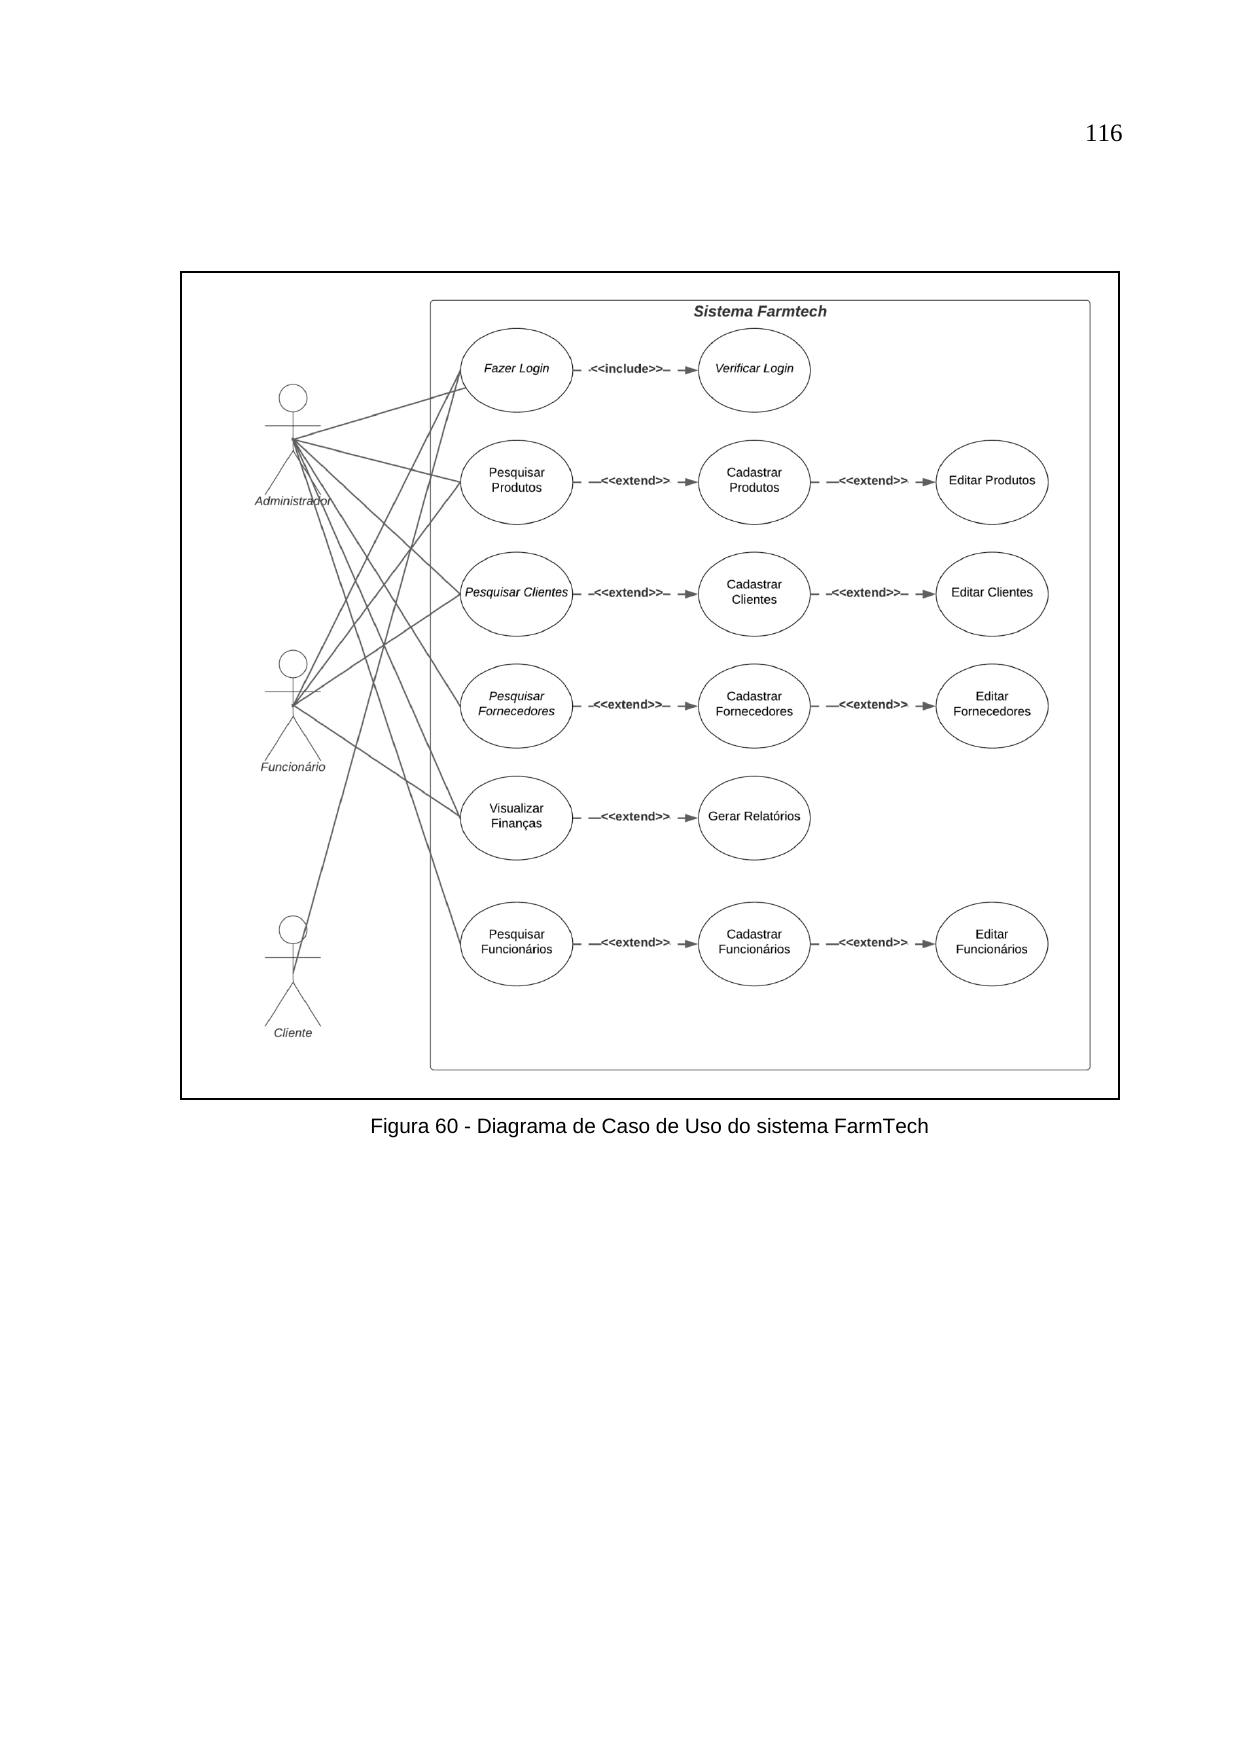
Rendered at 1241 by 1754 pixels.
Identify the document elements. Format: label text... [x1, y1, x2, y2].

picture [182, 273, 1118, 1098]
text Figura 60 - Diagrama de Caso de Uso do sistema FarmTech [177, 1114, 1122, 1138]
